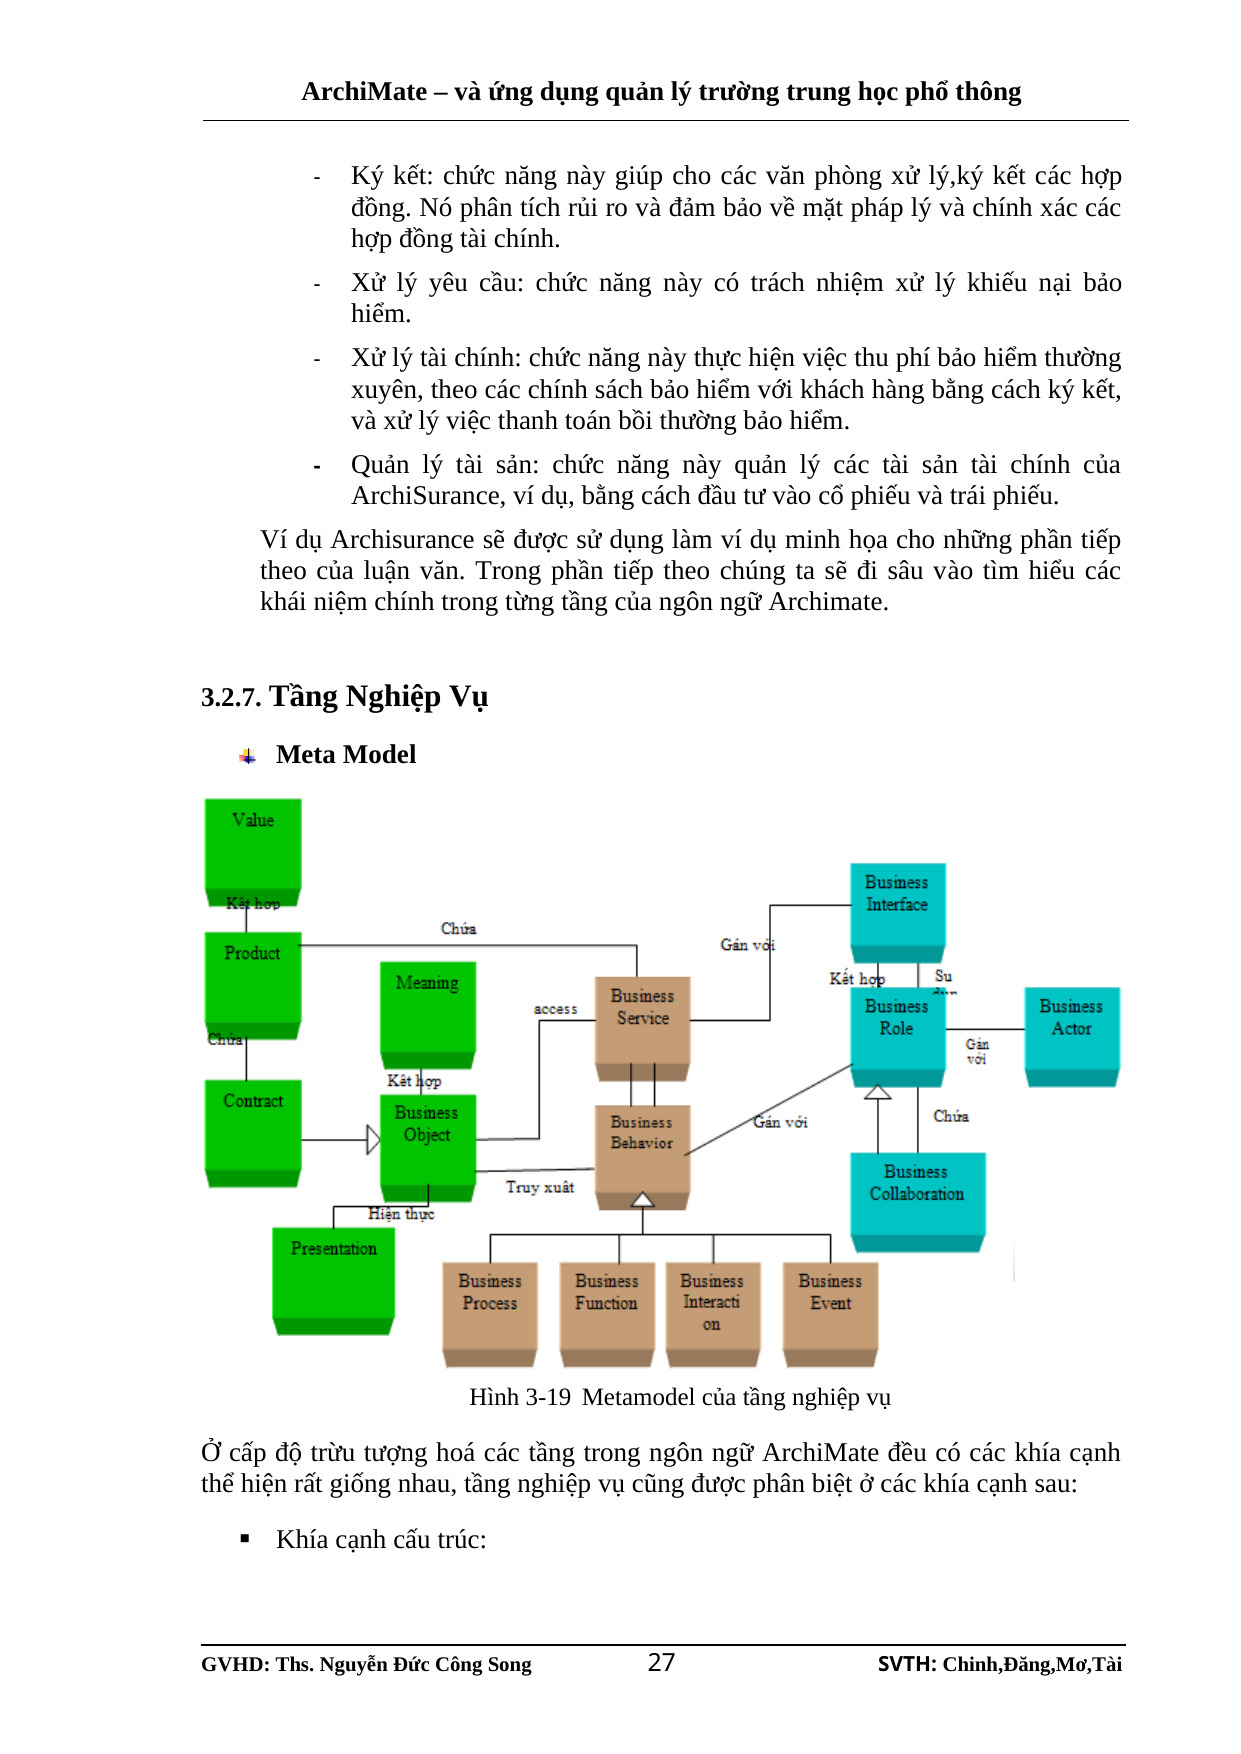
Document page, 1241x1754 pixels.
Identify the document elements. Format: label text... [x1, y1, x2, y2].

text Model [238, 738, 1122, 769]
picture [200, 794, 1123, 1370]
text Ký kết: chức năng này giúp cho các văn phòng xử lý,ký kết các hợp đồng. Nó phân tích rủi ro và đảm bảo về mặt pháp lý và chính xác các hợp đồng tài chính. [313, 159, 1122, 253]
text Xử lý tài chính: chức năng này thực hiện việc thu phí bảo hiểm thường xuyên, theo các chính sách bảo hiểm với khách hàng bằng cách ký kết, và xử lý việc thanh toán bồi thường bảo hiểm. [313, 341, 1122, 435]
text Khía cạnh cấu trúc: [238, 1523, 1122, 1554]
text Xử lý yêu cầu: chức năng này có trách nhiệm xử lý khiếu nại bảo hiểm. [313, 266, 1122, 329]
text Quản lý tài sản: chức năng này quản lý các tài sản tài chính của ArchiSurance, ví dụ, bằng cách đầu tư vào cổ phiếu và trái phiếu. [313, 448, 1122, 511]
list Tầng Nghiệp Vụ [201, 677, 1122, 713]
picture [239, 747, 256, 764]
list Ví dụ Archisurance sẽ được sử dụng làm ví dụ minh họa cho những phần tiếp theo của luận văn. Trong phần tiếp theo chúng ta sẽ đi sâu vào tìm hiểu các khái niệm chính trong từng tầng của ngôn ngữ Archimate. [260, 523, 1122, 616]
text Ở cấp độ trừu tượng hoá các tầng trong ngôn ngữ ArchiMate đều có các khía cạnh thể hiện rất giống nhau, tầng nghiệp vụ cũng được phân biệt ở các khía cạnh sau: [201, 1436, 1122, 1498]
text model của tầng nghiệp vụ [238, 1382, 1122, 1411]
